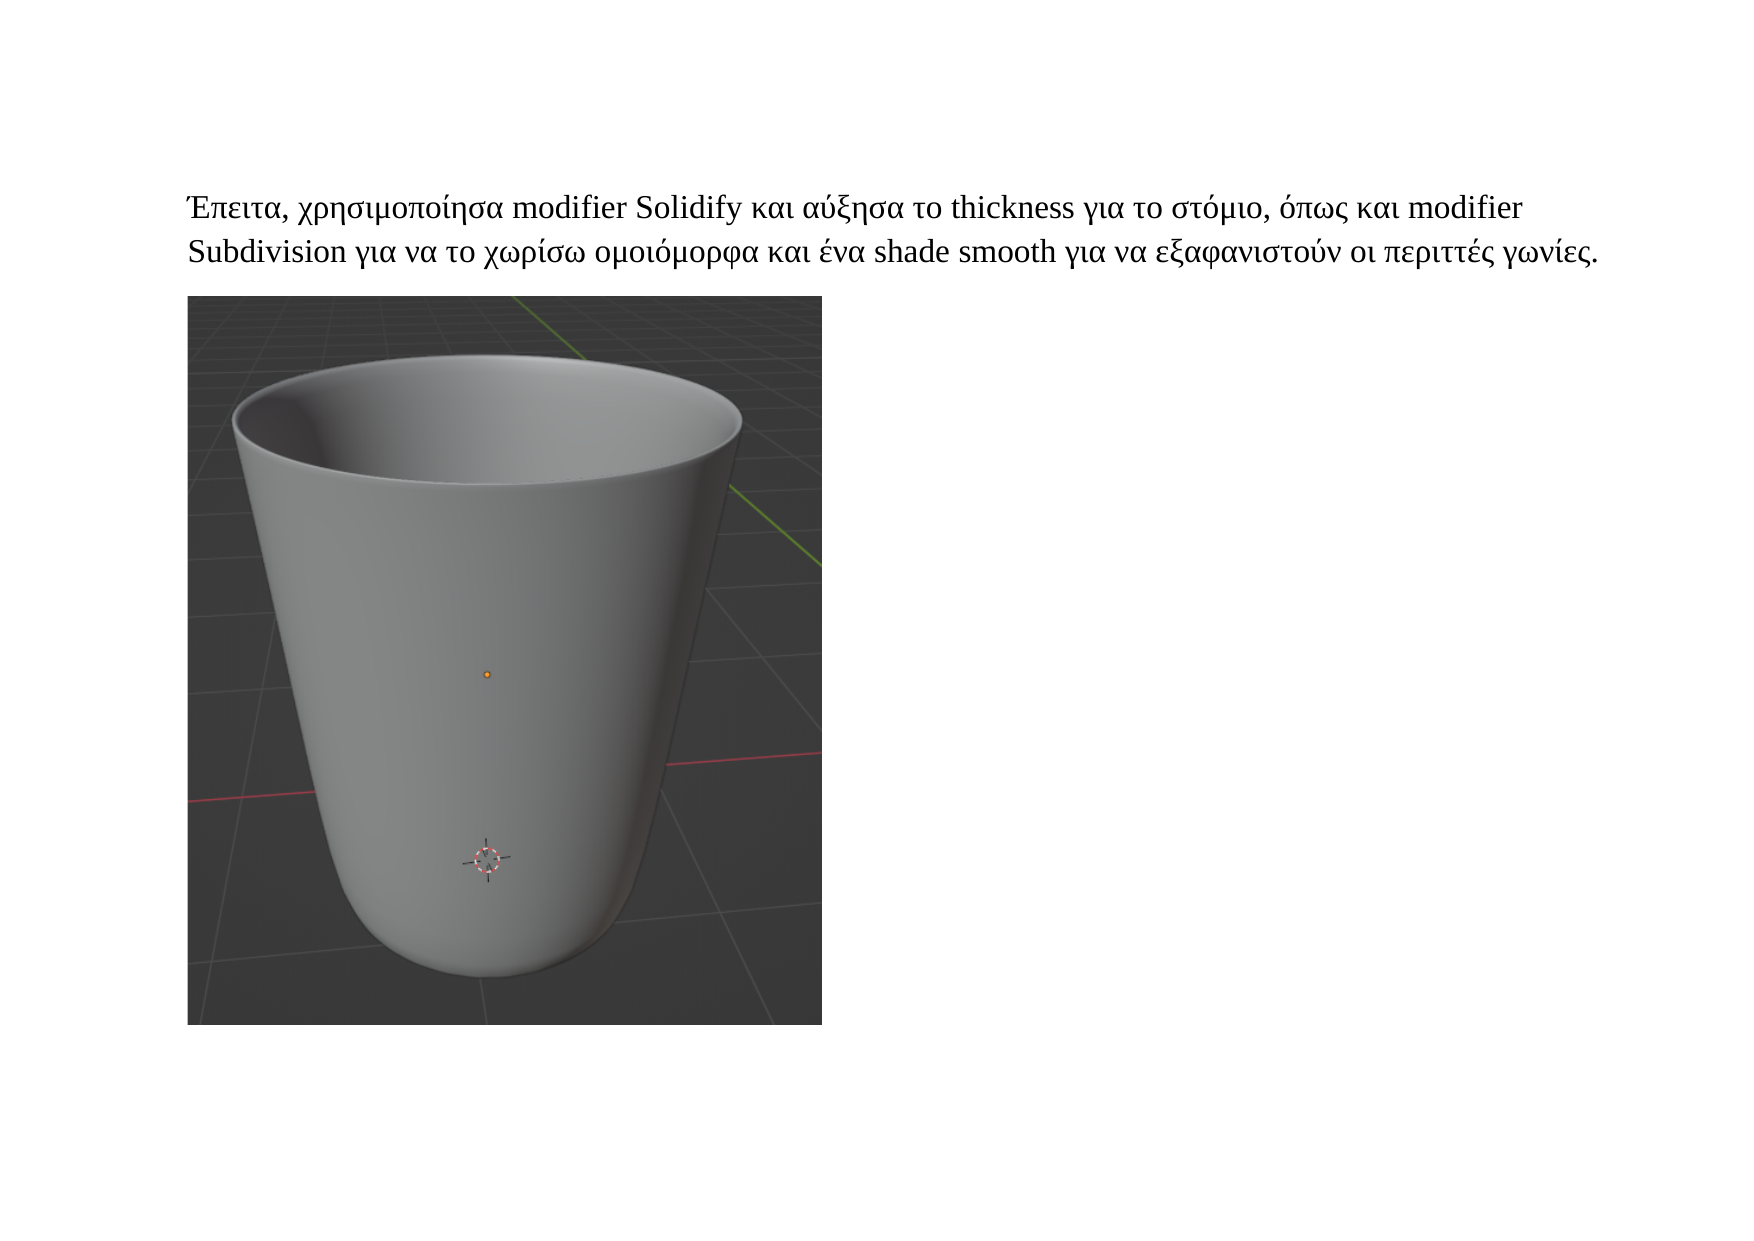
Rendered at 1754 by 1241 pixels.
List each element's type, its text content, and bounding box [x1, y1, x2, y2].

picture [187, 296, 822, 1025]
text Έπειτα, χρησιμοποίησα modifier Solidify και αύξησα το thickness για το στόμιο, όπως και modifier Subdivision για να το χωρίσω ομοιόμορφα και ένα shade smooth για να εξαφανιστούν οι περιττές γωνίες. [187, 187, 1604, 270]
